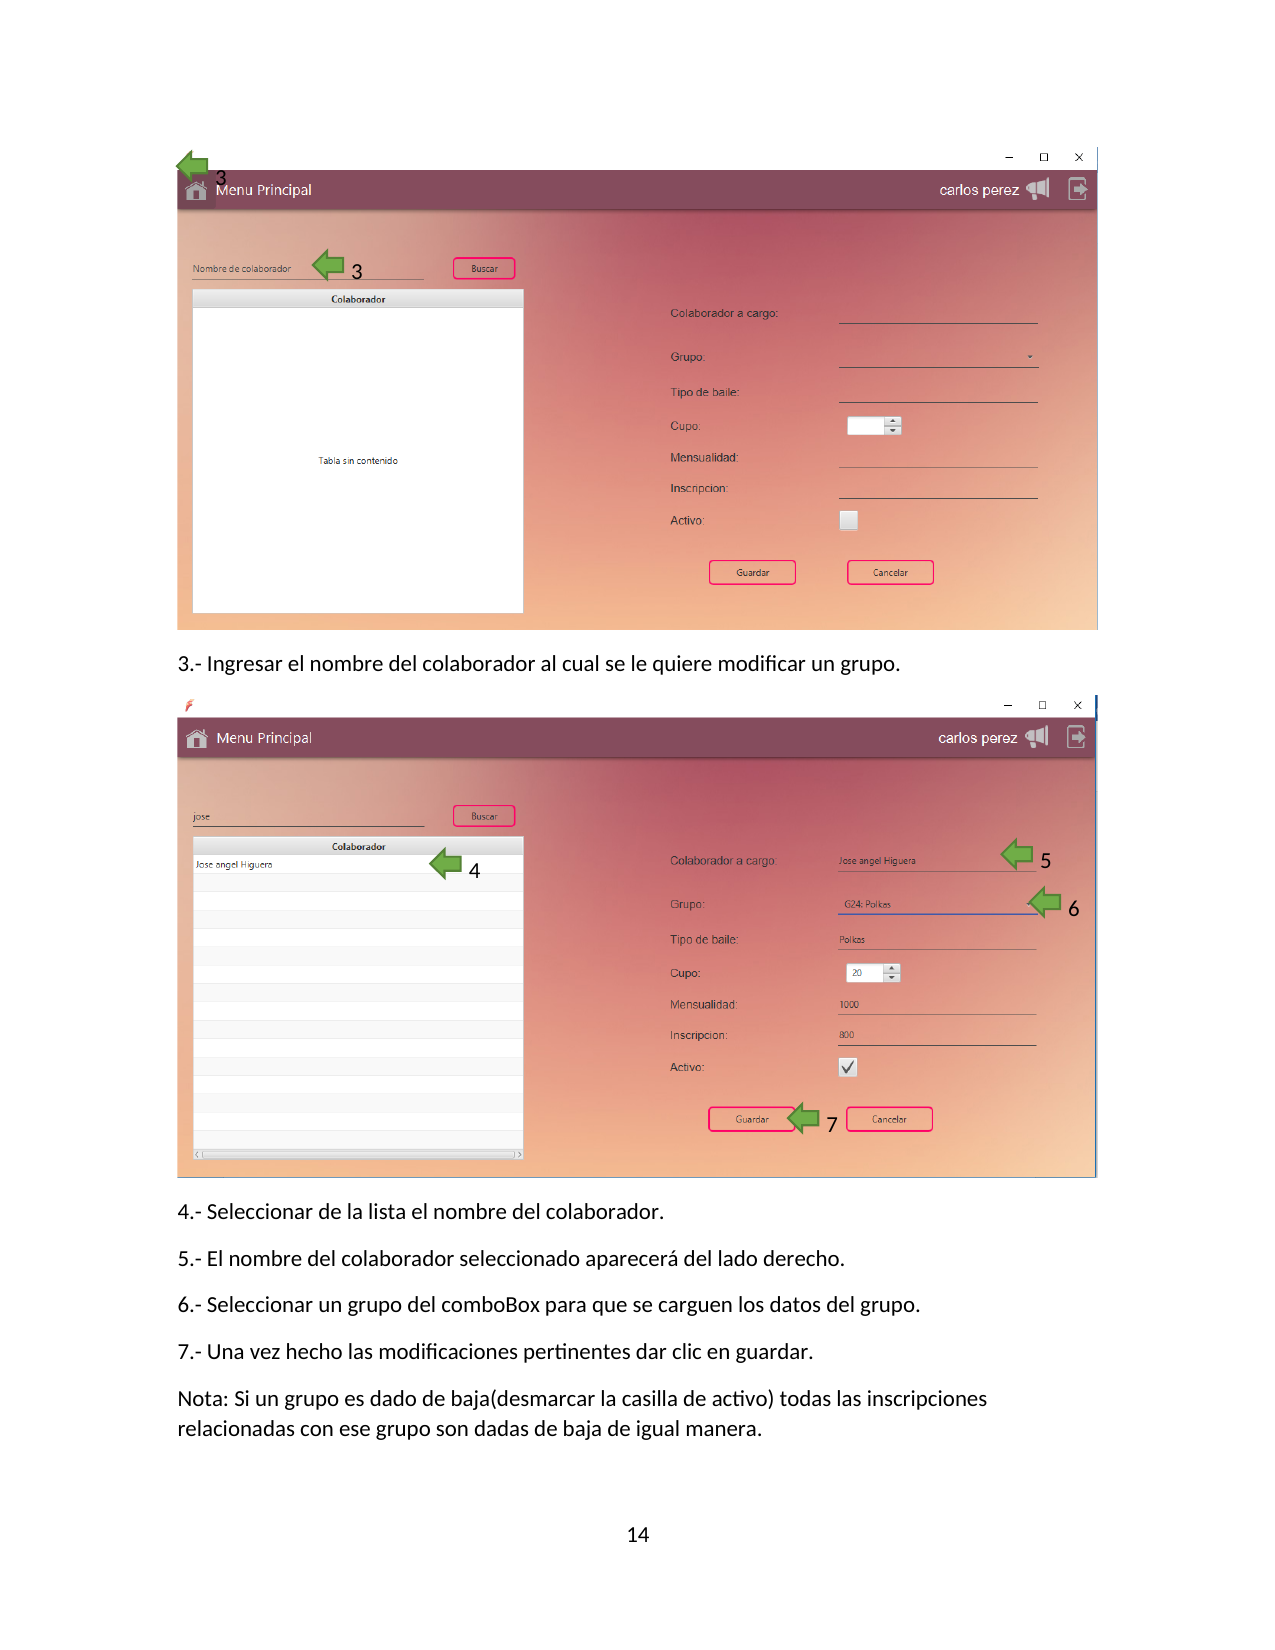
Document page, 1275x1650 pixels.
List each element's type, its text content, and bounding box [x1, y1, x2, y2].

text 4.- Seleccionar de la lista el nombre del colaborador. [177, 1197, 1098, 1225]
text Nota: Si un grupo es dado de baja(desmarcar la casilla de activo) todas las inscripciones relacionadas con ese grupo son dadas de baja de igual manera. [177, 1384, 1098, 1443]
text 5.- El nombre del colaborador seleccionado aparecerá del lado derecho. [177, 1244, 1098, 1272]
text 6.- Seleccionar un grupo del comboBox para que se carguen los datos del grupo. [177, 1291, 1098, 1319]
text 7.- Una vez hecho las modificaciones pertinentes dar clic en guardar. [177, 1337, 1098, 1366]
text 3.- Ingresar el nombre del colaborador al cual se le quiere modificar un grupo. [177, 649, 1098, 677]
picture [177, 695, 1098, 1178]
picture [177, 147, 1098, 630]
